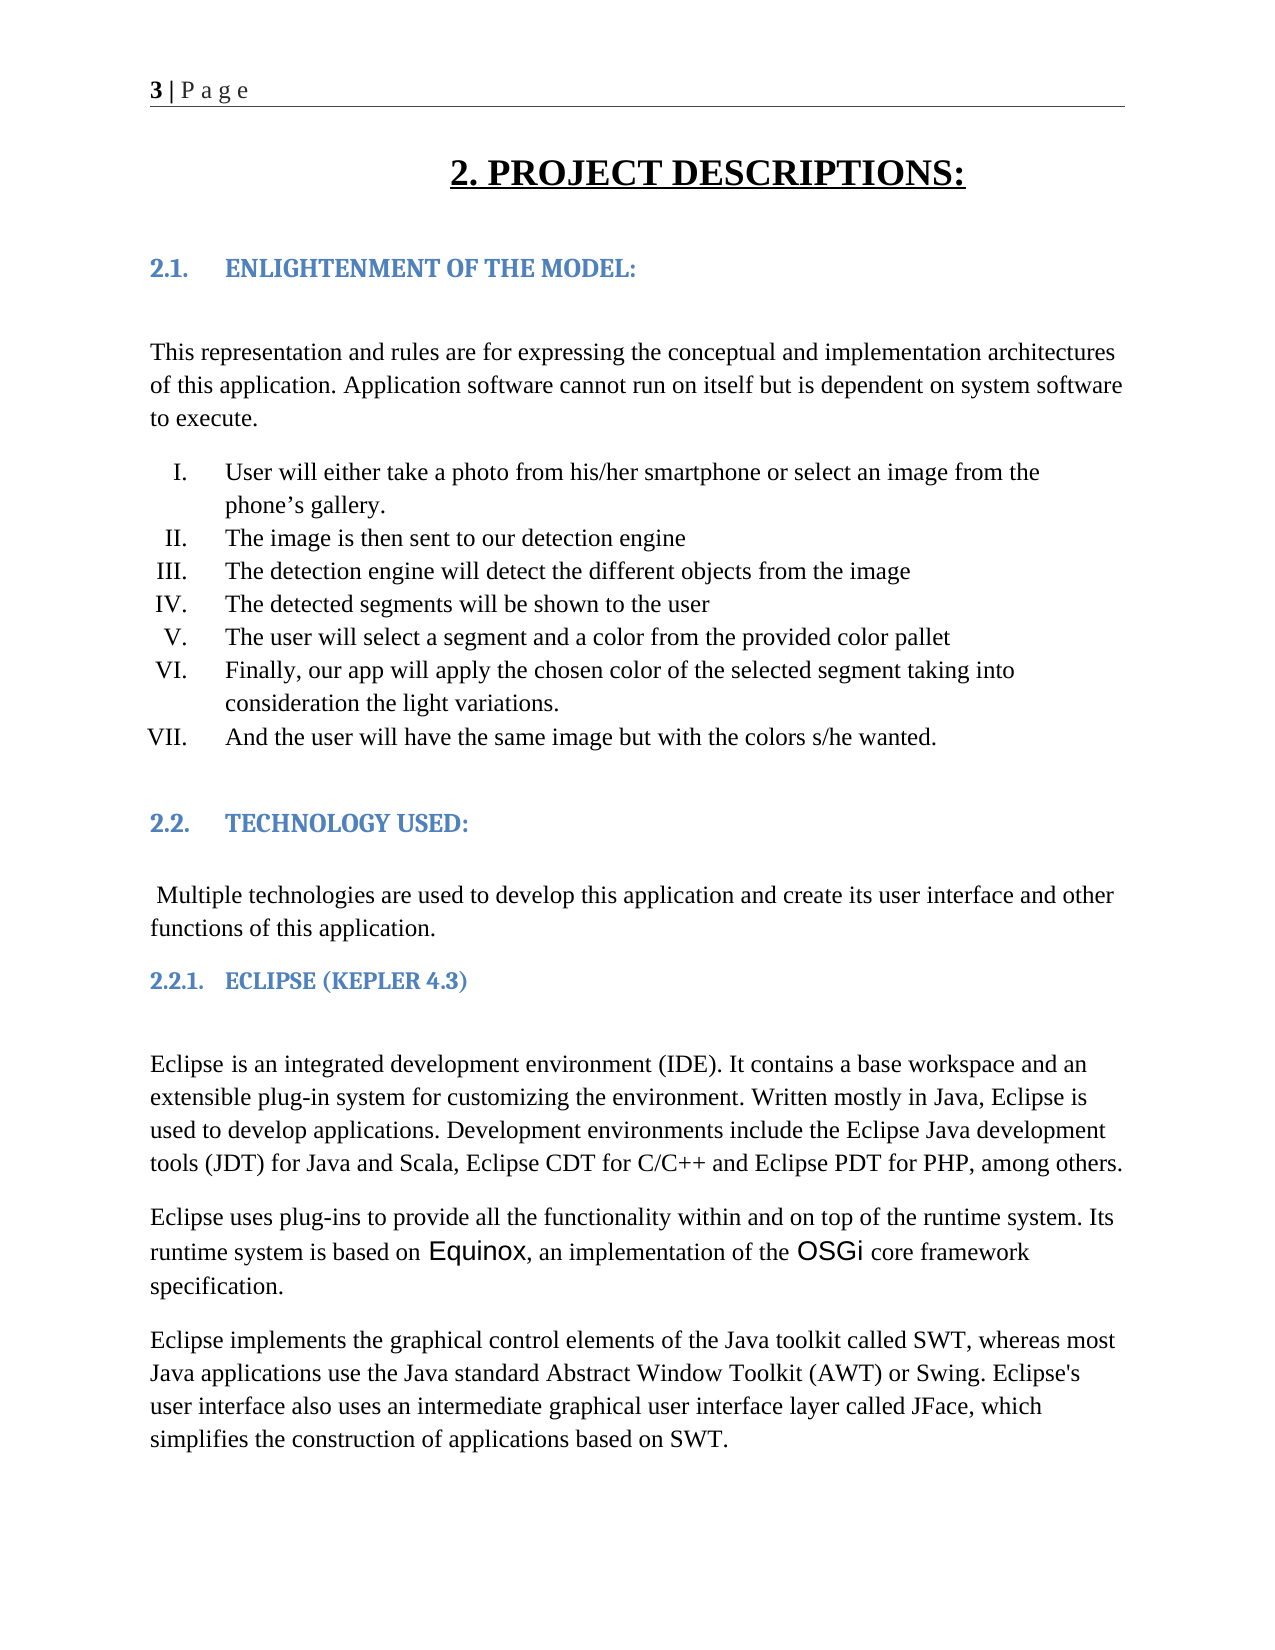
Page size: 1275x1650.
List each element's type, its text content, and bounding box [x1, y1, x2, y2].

text Multiple technologies are used to develop this application and create its user interface and other functions of this application. [150, 880, 1125, 942]
list The user will select a segment and a color from the provided color pallet [187, 622, 1125, 651]
subtitle 2.2.1. ECLIPSE (KEPLER 4.3) [150, 967, 1125, 996]
list Finally, our app will apply the chosen color of the selected segment taking into consideration the light variations. [187, 656, 1125, 717]
text Eclipse is an integrated development environment (IDE). It contains a base workspace and an extensible plug-in system for customizing the environment. Written mostly in Java, Eclipse is used to develop applications. Development environments include the Eclipse Java development tools (JDT) for Java and Scala, Eclipse CDT for C/C++ and Eclipse PDT for PHP, among others. [150, 1047, 1125, 1177]
subtitle 2.2. TECHNOLOGY USED: [150, 808, 1125, 875]
list The detected segments will be shown to the user [187, 589, 1125, 618]
list The image is then sent to our detection engine [187, 523, 1125, 552]
subtitle 2. PROJECT DESCRIPTIONS: [450, 150, 1125, 193]
text Eclipse uses plug-ins to provide all the functionality within and on top of the runtime system. Its runtime system is based on Equinox, an implementation of the OSGi core framework specification. [150, 1202, 1125, 1299]
list User will either take a photo from his/her smartphone or select an image from the phone’s gallery. [187, 457, 1125, 519]
list The detection engine will detect the different objects from the image [187, 556, 1125, 585]
list And the user will have the same image but with the colors s/he wanted. [187, 722, 1125, 750]
text This representation and rules are for expressing the conceptual and implementation architectures of this application. Application software cannot run on itself but is dependent on system software to execute. [150, 337, 1125, 432]
text Eclipse implements the graphical control elements of the Java toolkit called SWT, whereas most Java applications use the Java standard Abstract Window Toolkit (AWT) or Swing. Eclipse's user interface also uses an intermediate graphical user interface layer called JFace, which simplifies the construction of applications based on SWT. [150, 1325, 1125, 1452]
subtitle 2.1. ENLIGHTENMENT OF THE MODEL: [150, 253, 1125, 284]
